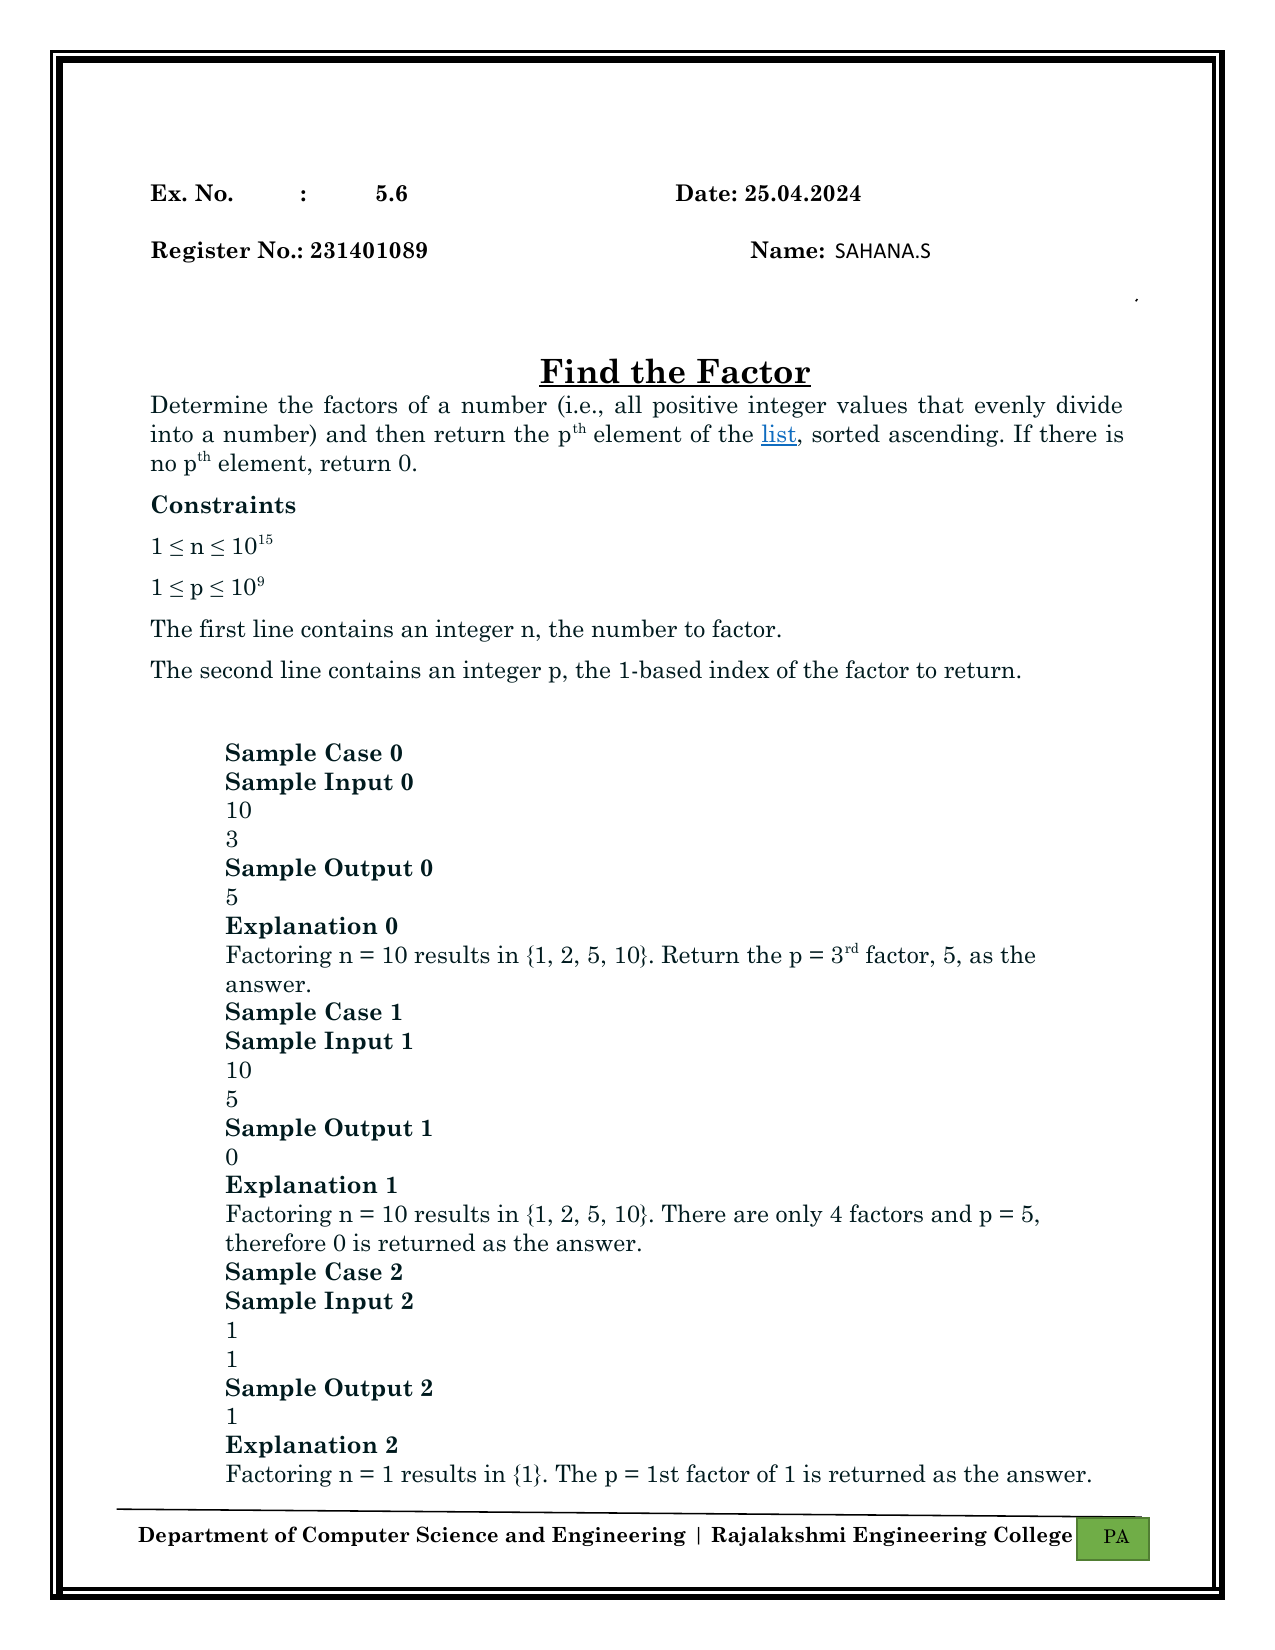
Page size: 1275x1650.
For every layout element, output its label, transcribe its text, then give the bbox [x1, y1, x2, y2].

text Sample Input 1 [225, 1026, 1125, 1055]
text 1 ≤ p ≤ 109 [150, 572, 1125, 601]
text Explanation 0 [225, 911, 1125, 939]
text 1 [225, 1401, 1125, 1430]
text Sample Case 1 [225, 997, 1125, 1026]
text Explanation 1 [225, 1170, 1125, 1199]
text Determine the factors of a number (i.e., all positive integer values that evenly divide into a number) and then return the pth element of the list, sorted ascending. If there is no pth element, return 0. [150, 390, 1125, 477]
text 10 [225, 1055, 1125, 1084]
text Sample Case 0 [225, 737, 1125, 766]
text Find the Factor [225, 350, 1125, 390]
text Factoring n = 10 results in {1, 2, 5, 10}. There are only 4 factors and p = 5, therefore 0 is returned as the answer. [225, 1199, 1125, 1257]
text Register No.: 231401089 Name: SAHANA.S [150, 236, 1125, 264]
text Ex. No. : 5.6 Date: 25.04.2024 [150, 179, 1125, 207]
text 10 [225, 795, 1125, 824]
text Constraints [150, 489, 1125, 518]
text 1 ≤ n ≤ 1015 [150, 531, 1125, 559]
text 5 [225, 882, 1125, 911]
text Sample Case 2 [225, 1257, 1125, 1286]
text Sample Input 0 [225, 766, 1125, 795]
text Sample Output 0 [225, 853, 1125, 882]
text Factoring n = 10 results in {1, 2, 5, 10}. Return the p = 3rd factor, 5, as the answer. [225, 939, 1125, 997]
text Sample Output 2 [225, 1372, 1125, 1401]
text 1 [225, 1343, 1125, 1372]
text 5 [225, 1084, 1125, 1113]
text 3 [225, 824, 1125, 853]
text The second line contains an integer p, the 1-based index of the factor to return. [150, 655, 1125, 684]
text 1 [225, 1314, 1125, 1343]
text Factoring n = 1 results in {1}. The p = 1st factor of 1 is returned as the answer. [225, 1459, 1125, 1488]
text 0 [225, 1141, 1125, 1170]
text Sample Input 2 [225, 1286, 1125, 1314]
text The first line contains an integer n, the number to factor. [150, 613, 1125, 642]
text Sample Output 1 [225, 1113, 1125, 1141]
text Explanation 2 [225, 1430, 1125, 1459]
